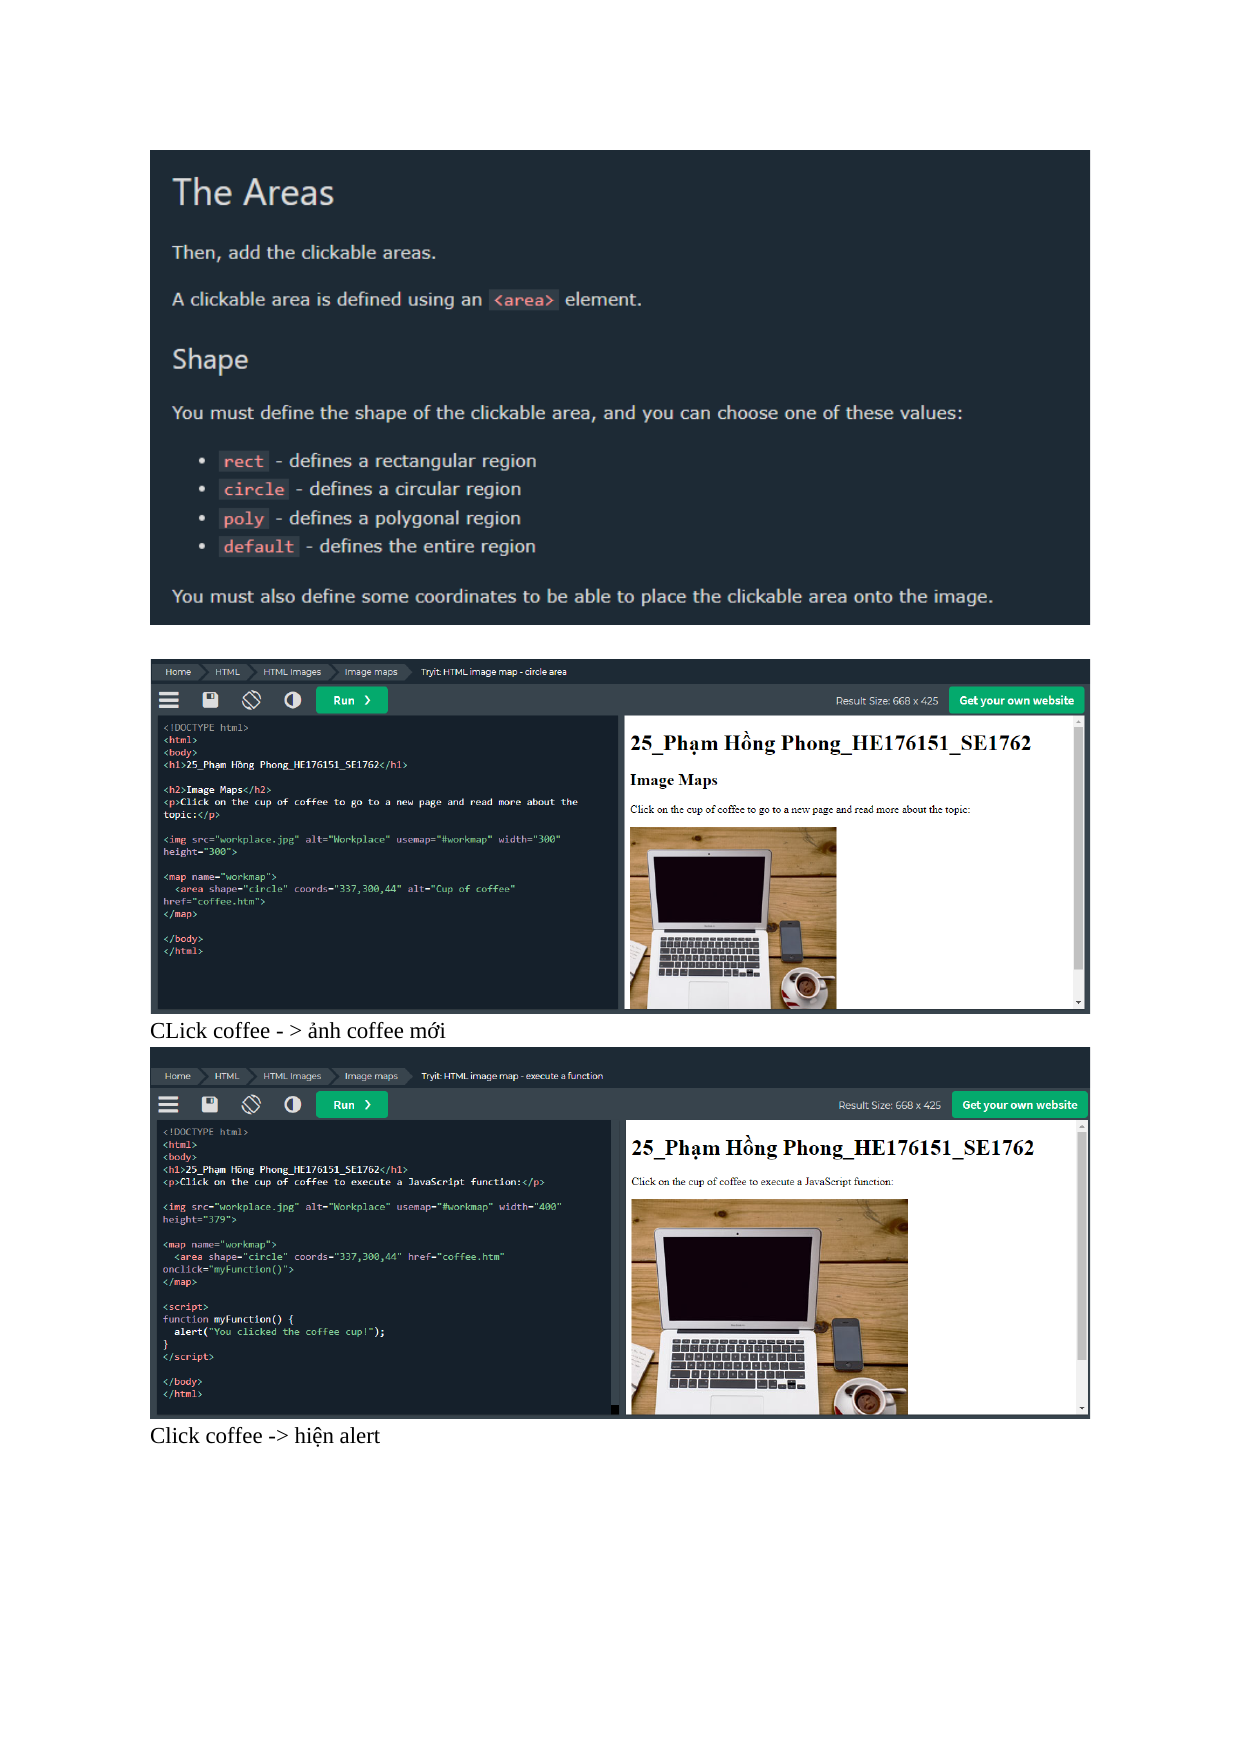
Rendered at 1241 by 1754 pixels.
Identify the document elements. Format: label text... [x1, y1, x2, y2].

picture [150, 659, 1091, 1014]
text CLick coffee - > ảnh coffee mới [150, 1017, 1090, 1043]
picture [150, 1047, 1091, 1419]
text Click coffee -> hiện alert [150, 1422, 1090, 1448]
picture [150, 150, 1091, 625]
